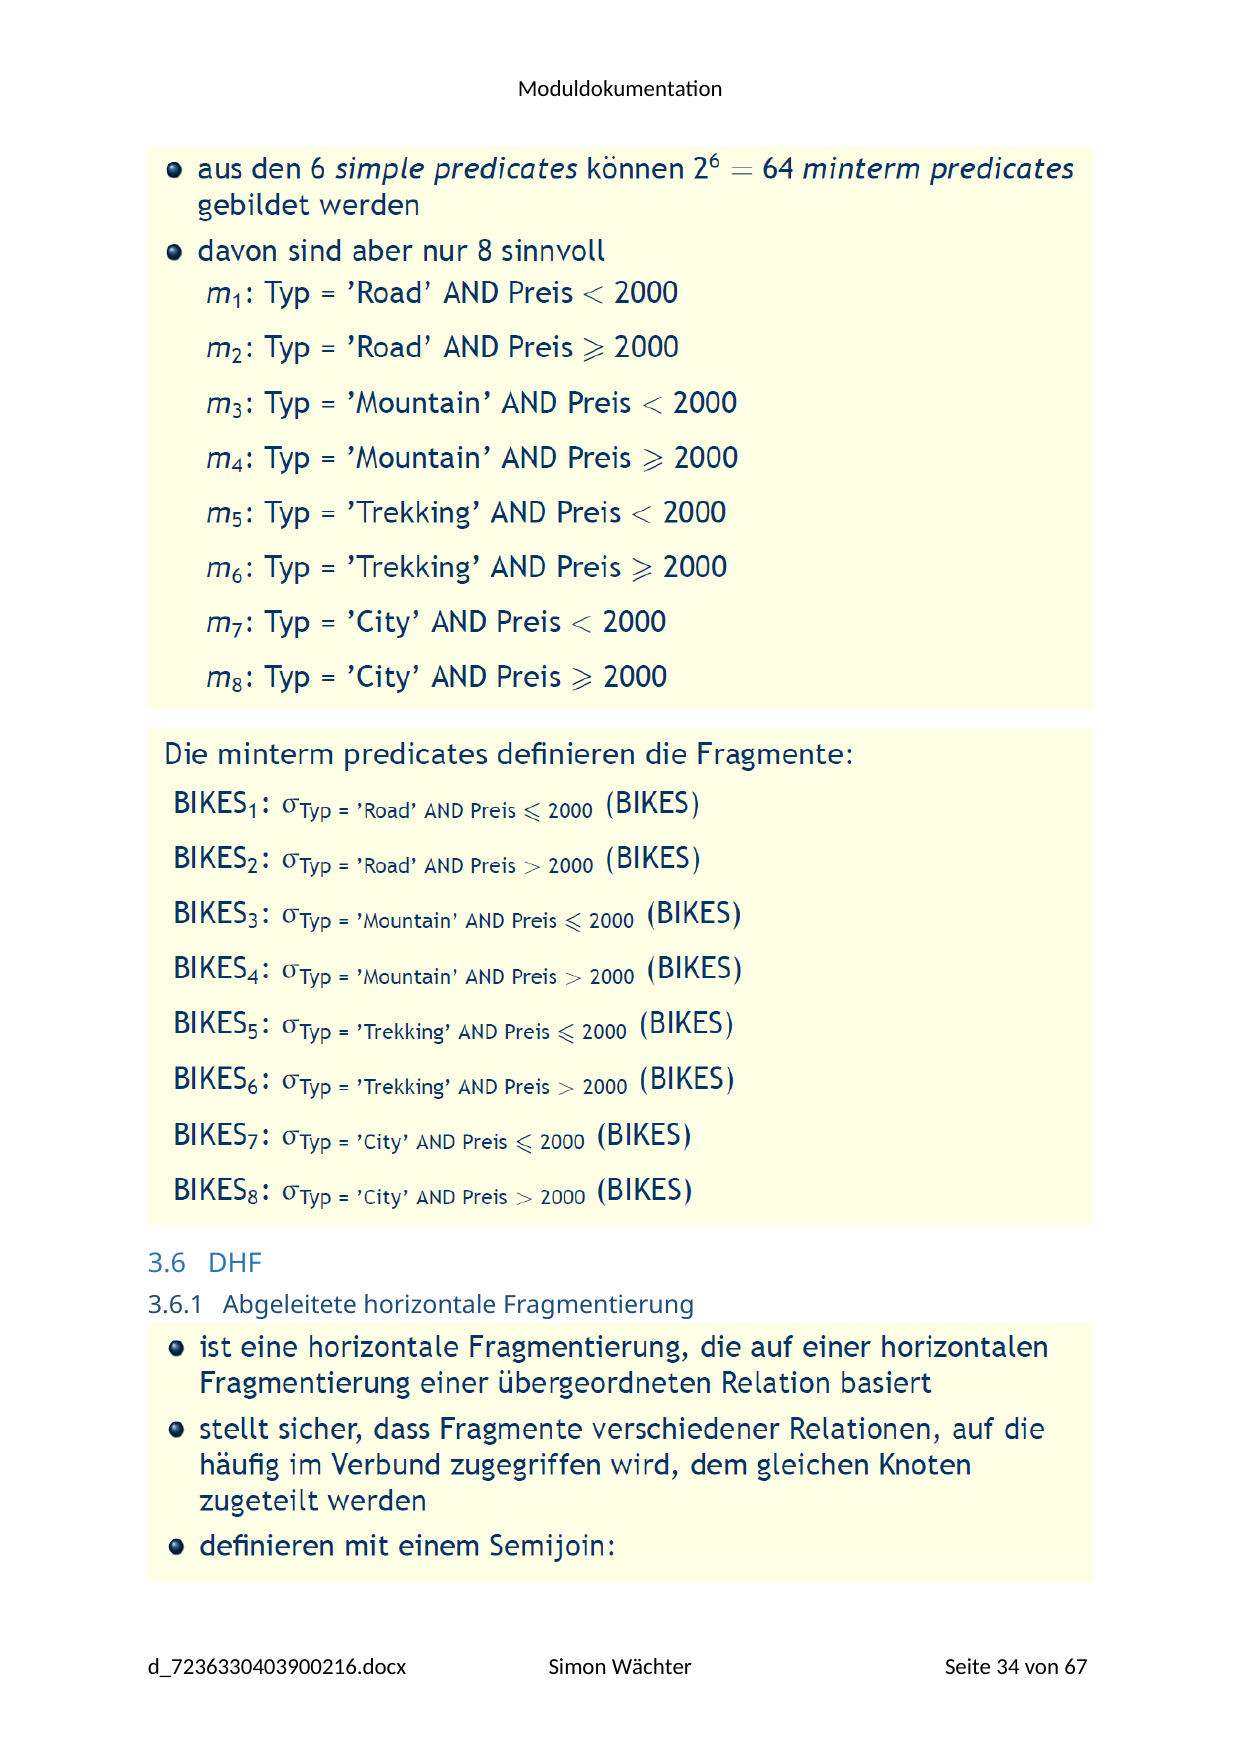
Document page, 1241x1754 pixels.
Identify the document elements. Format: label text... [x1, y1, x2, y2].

picture [147, 728, 1093, 1225]
picture [147, 1323, 1093, 1582]
subtitle DHF [148, 1243, 1093, 1280]
subtitle Abgeleitete horizontale Fragmentierung [148, 1287, 1093, 1321]
picture [147, 147, 1093, 710]
